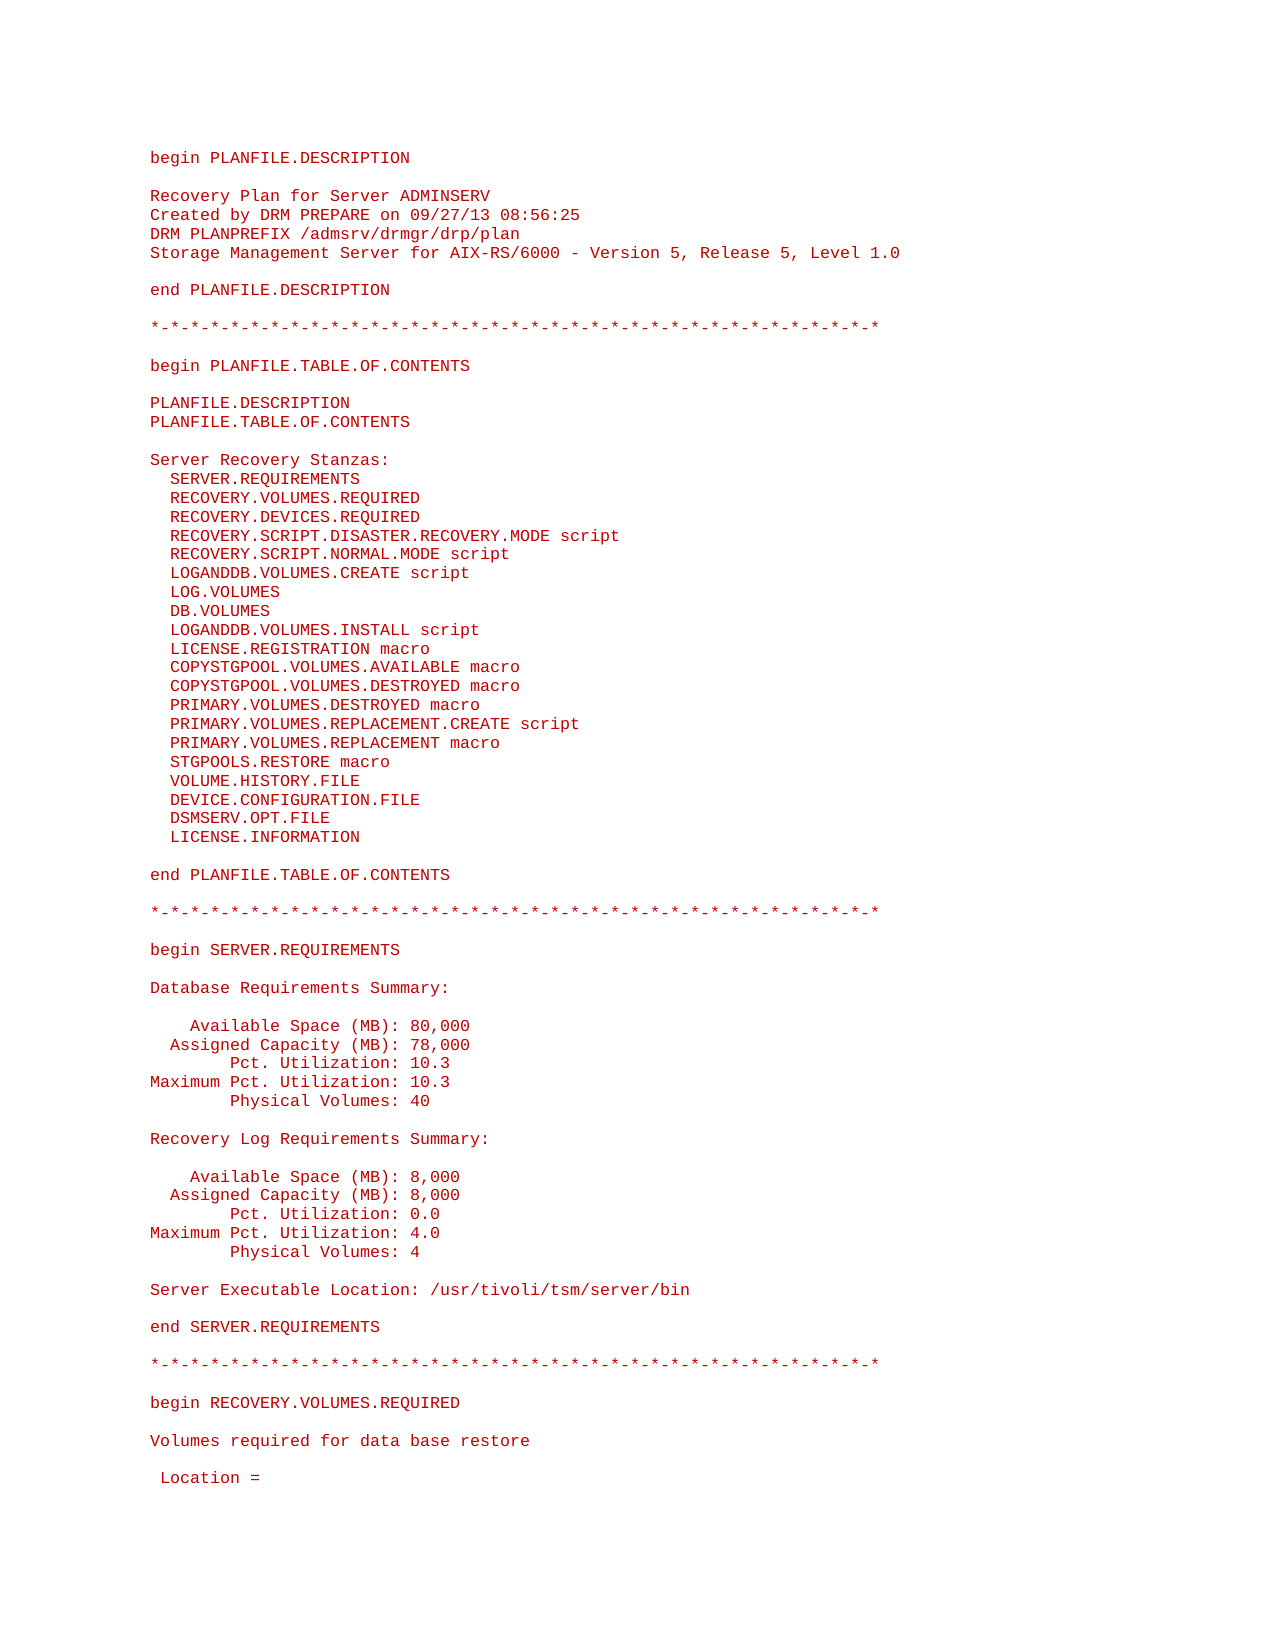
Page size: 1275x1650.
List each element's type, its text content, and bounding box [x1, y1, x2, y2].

text LOG.VOLUMES [150, 584, 1125, 602]
text LOGANDDB.VOLUMES.CREATE script [150, 565, 1125, 584]
text Physical Volumes: 4 [150, 1243, 1125, 1262]
text Storage Management Server for AIX-RS/6000 - Version 5, Release 5, Level 1.0 [150, 244, 1125, 263]
text *-*-*-*-*-*-*-*-*-*-*-*-*-*-*-*-*-*-*-*-*-*-*-*-*-*-*-*-*-*-*-*-*-*-*-*-* [150, 320, 1125, 338]
text Database Requirements Summary: [150, 979, 1125, 998]
text Assigned Capacity (MB): 8,000 [150, 1187, 1125, 1206]
text SERVER.REQUIREMENTS [150, 471, 1125, 489]
text PRIMARY.VOLUMES.DESTROYED macro [150, 697, 1125, 716]
text DSMSERV.OPT.FILE [150, 810, 1125, 829]
text *-*-*-*-*-*-*-*-*-*-*-*-*-*-*-*-*-*-*-*-*-*-*-*-*-*-*-*-*-*-*-*-*-*-*-*-* [150, 904, 1125, 923]
text Physical Volumes: 40 [150, 1093, 1125, 1112]
text begin PLANFILE.TABLE.OF.CONTENTS [150, 357, 1125, 376]
text begin RECOVERY.VOLUMES.REQUIRED [150, 1394, 1125, 1413]
text begin SERVER.REQUIREMENTS [150, 942, 1125, 961]
text Pct. Utilization: 0.0 [150, 1206, 1125, 1225]
text DB.VOLUMES [150, 602, 1125, 621]
text LICENSE.REGISTRATION macro [150, 640, 1125, 659]
text RECOVERY.VOLUMES.REQUIRED [150, 489, 1125, 508]
text RECOVERY.SCRIPT.NORMAL.MODE script [150, 546, 1125, 565]
text Maximum Pct. Utilization: 10.3 [150, 1074, 1125, 1093]
text end PLANFILE.DESCRIPTION [150, 282, 1125, 301]
text PLANFILE.TABLE.OF.CONTENTS [150, 414, 1125, 433]
text Maximum Pct. Utilization: 4.0 [150, 1225, 1125, 1243]
text RECOVERY.SCRIPT.DISASTER.RECOVERY.MODE script [150, 527, 1125, 546]
text Recovery Plan for Server ADMINSERV [150, 188, 1125, 207]
text Recovery Log Requirements Summary: [150, 1130, 1125, 1149]
text LICENSE.INFORMATION [150, 829, 1125, 848]
text Server Recovery Stanzas: [150, 452, 1125, 471]
text COPYSTGPOOL.VOLUMES.AVAILABLE macro [150, 659, 1125, 678]
text end PLANFILE.TABLE.OF.CONTENTS [150, 866, 1125, 885]
text Created by DRM PREPARE on 09/27/13 08:56:25 [150, 207, 1125, 225]
text STGPOOLS.RESTORE macro [150, 753, 1125, 772]
text DEVICE.CONFIGURATION.FILE [150, 791, 1125, 810]
text RECOVERY.DEVICES.REQUIRED [150, 508, 1125, 527]
text Available Space (MB): 80,000 [150, 1017, 1125, 1036]
text begin PLANFILE.DESCRIPTION [150, 150, 1125, 169]
text end SERVER.REQUIREMENTS [150, 1319, 1125, 1338]
text COPYSTGPOOL.VOLUMES.DESTROYED macro [150, 678, 1125, 697]
text *-*-*-*-*-*-*-*-*-*-*-*-*-*-*-*-*-*-*-*-*-*-*-*-*-*-*-*-*-*-*-*-*-*-*-*-* [150, 1357, 1125, 1376]
text Assigned Capacity (MB): 78,000 [150, 1036, 1125, 1055]
text DRM PLANPREFIX /admsrv/drmgr/drp/plan [150, 225, 1125, 244]
text Location = [150, 1470, 1125, 1489]
text Available Space (MB): 8,000 [150, 1168, 1125, 1187]
text Pct. Utilization: 10.3 [150, 1055, 1125, 1074]
text PLANFILE.DESCRIPTION [150, 395, 1125, 414]
text Server Executable Location: /usr/tivoli/tsm/server/bin [150, 1281, 1125, 1300]
text PRIMARY.VOLUMES.REPLACEMENT macro [150, 734, 1125, 753]
text LOGANDDB.VOLUMES.INSTALL script [150, 621, 1125, 640]
text PRIMARY.VOLUMES.REPLACEMENT.CREATE script [150, 716, 1125, 734]
text VOLUME.HISTORY.FILE [150, 772, 1125, 791]
text Volumes required for data base restore [150, 1432, 1125, 1451]
